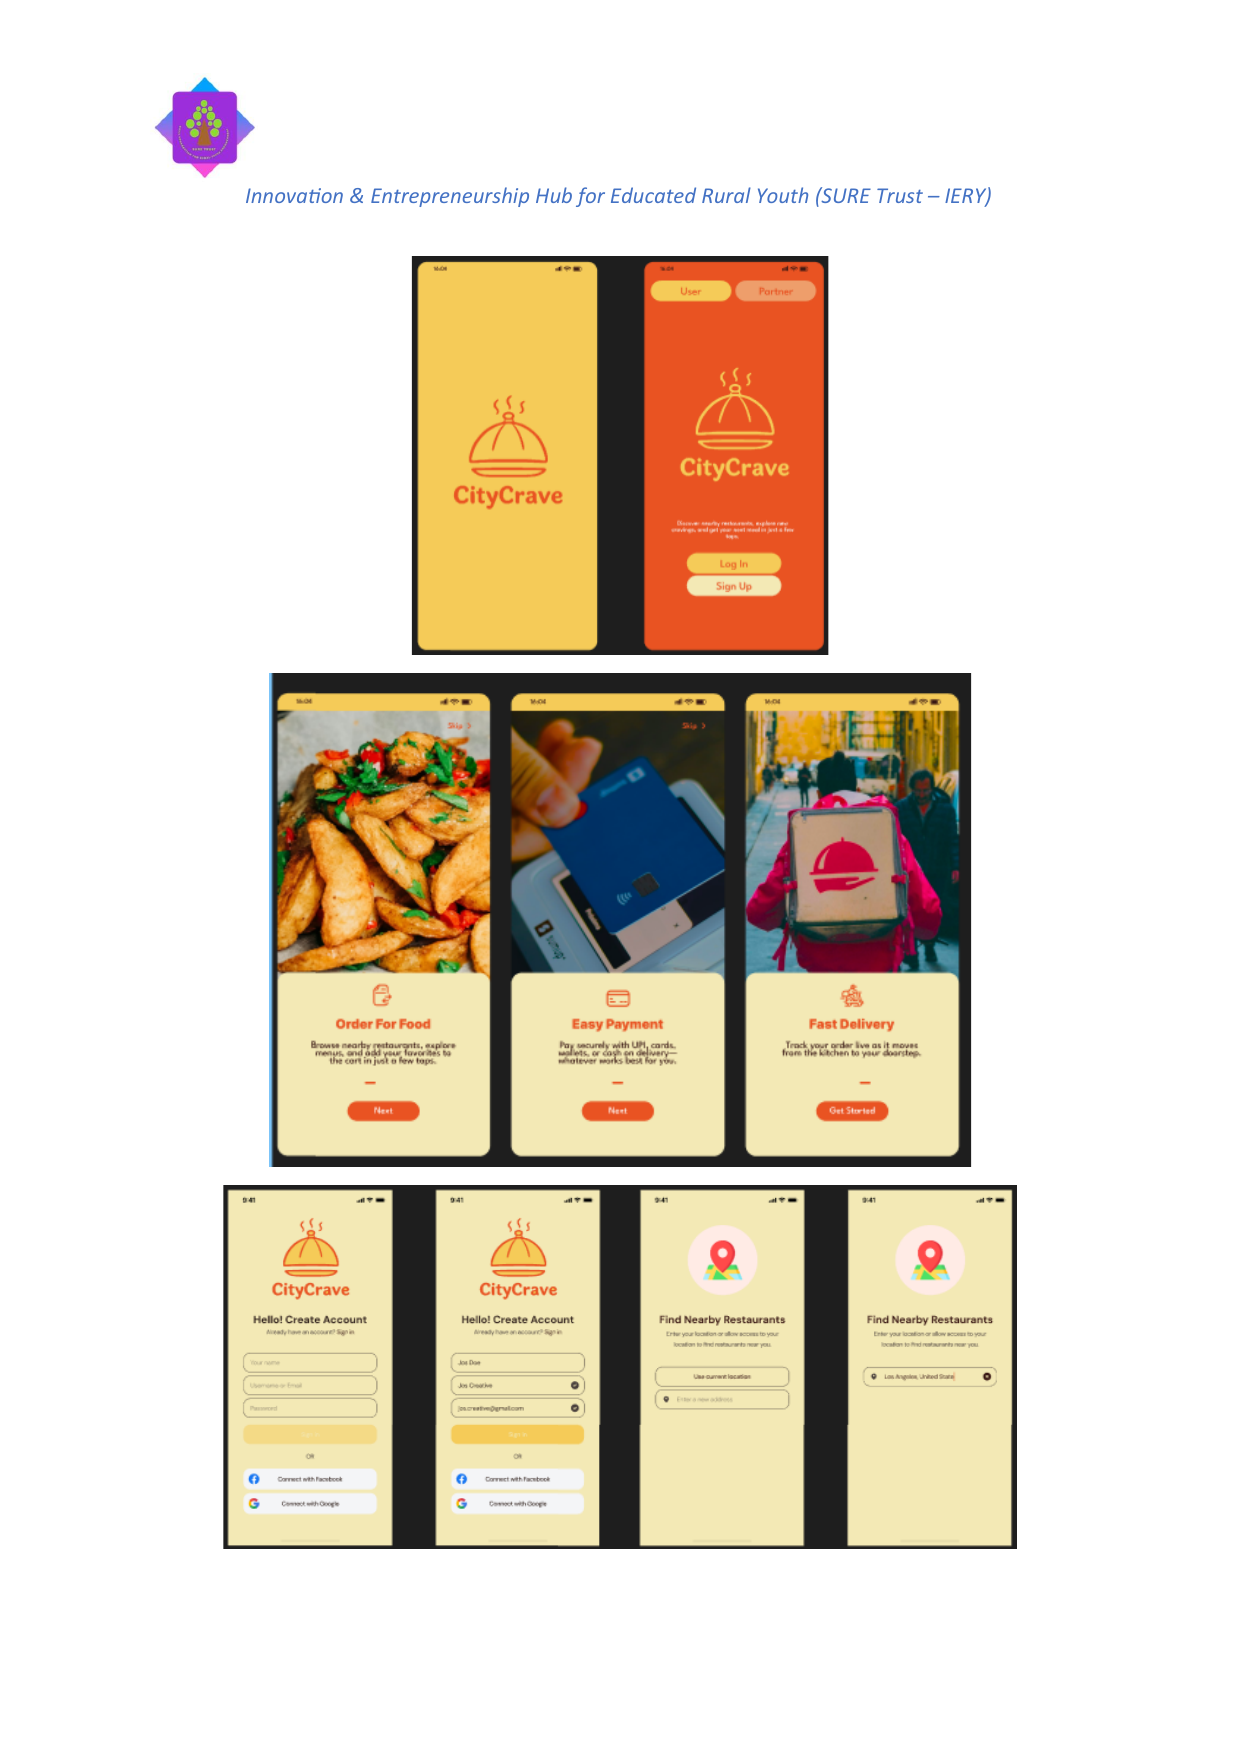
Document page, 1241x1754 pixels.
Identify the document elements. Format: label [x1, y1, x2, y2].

picture [269, 673, 972, 1167]
picture [411, 256, 829, 655]
picture [223, 1185, 1017, 1549]
picture [150, 73, 258, 182]
